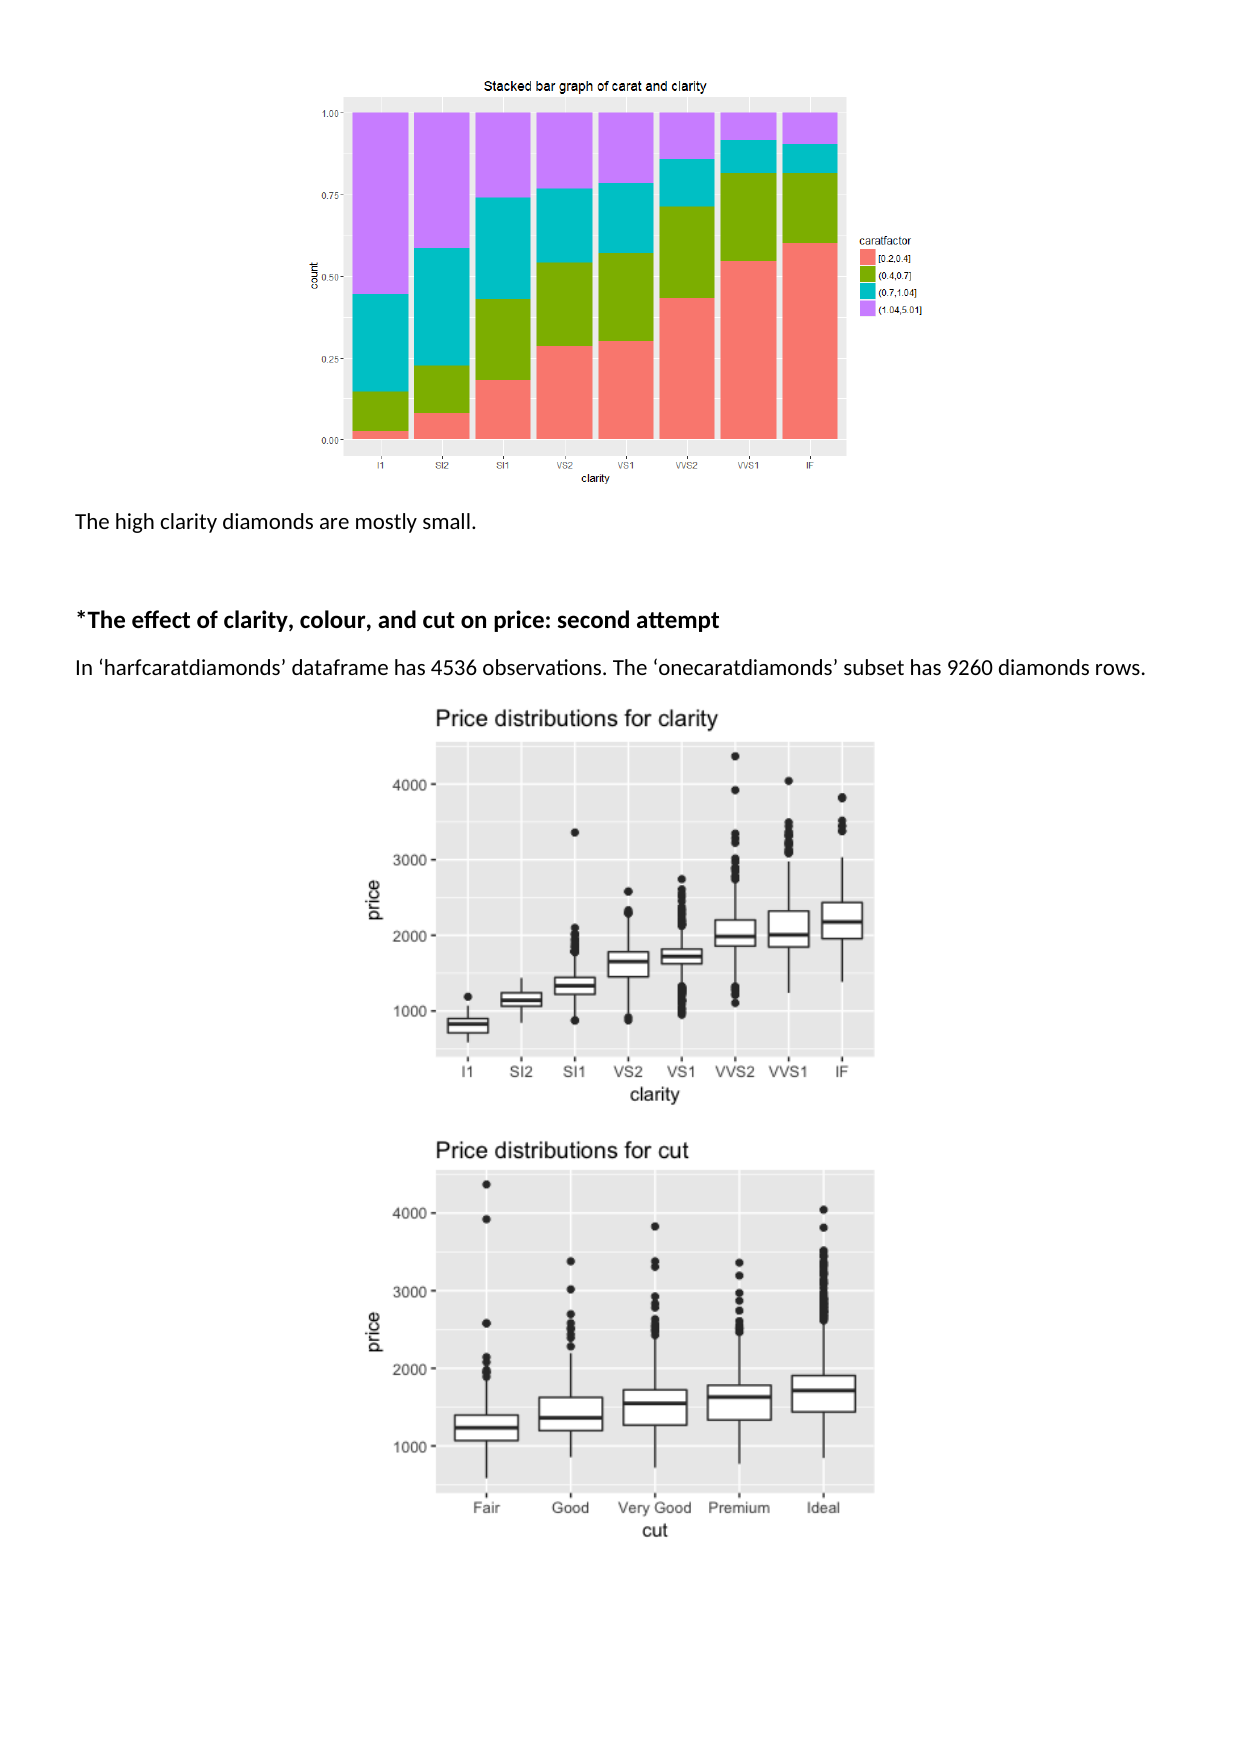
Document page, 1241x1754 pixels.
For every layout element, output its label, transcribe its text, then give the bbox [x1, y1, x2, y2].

picture [356, 1132, 884, 1546]
picture [356, 700, 884, 1114]
text In ‘harfcaratdiamonds’ dataframe has 4536 observations. The ‘onecaratdiamonds’ subset has 9260 diamonds rows. [75, 653, 1165, 681]
text *The effect of clarity, colour, and cut on price: second attempt [75, 604, 1165, 634]
text The high clarity diamonds are mostly small. [75, 507, 1165, 535]
picture [300, 75, 940, 489]
